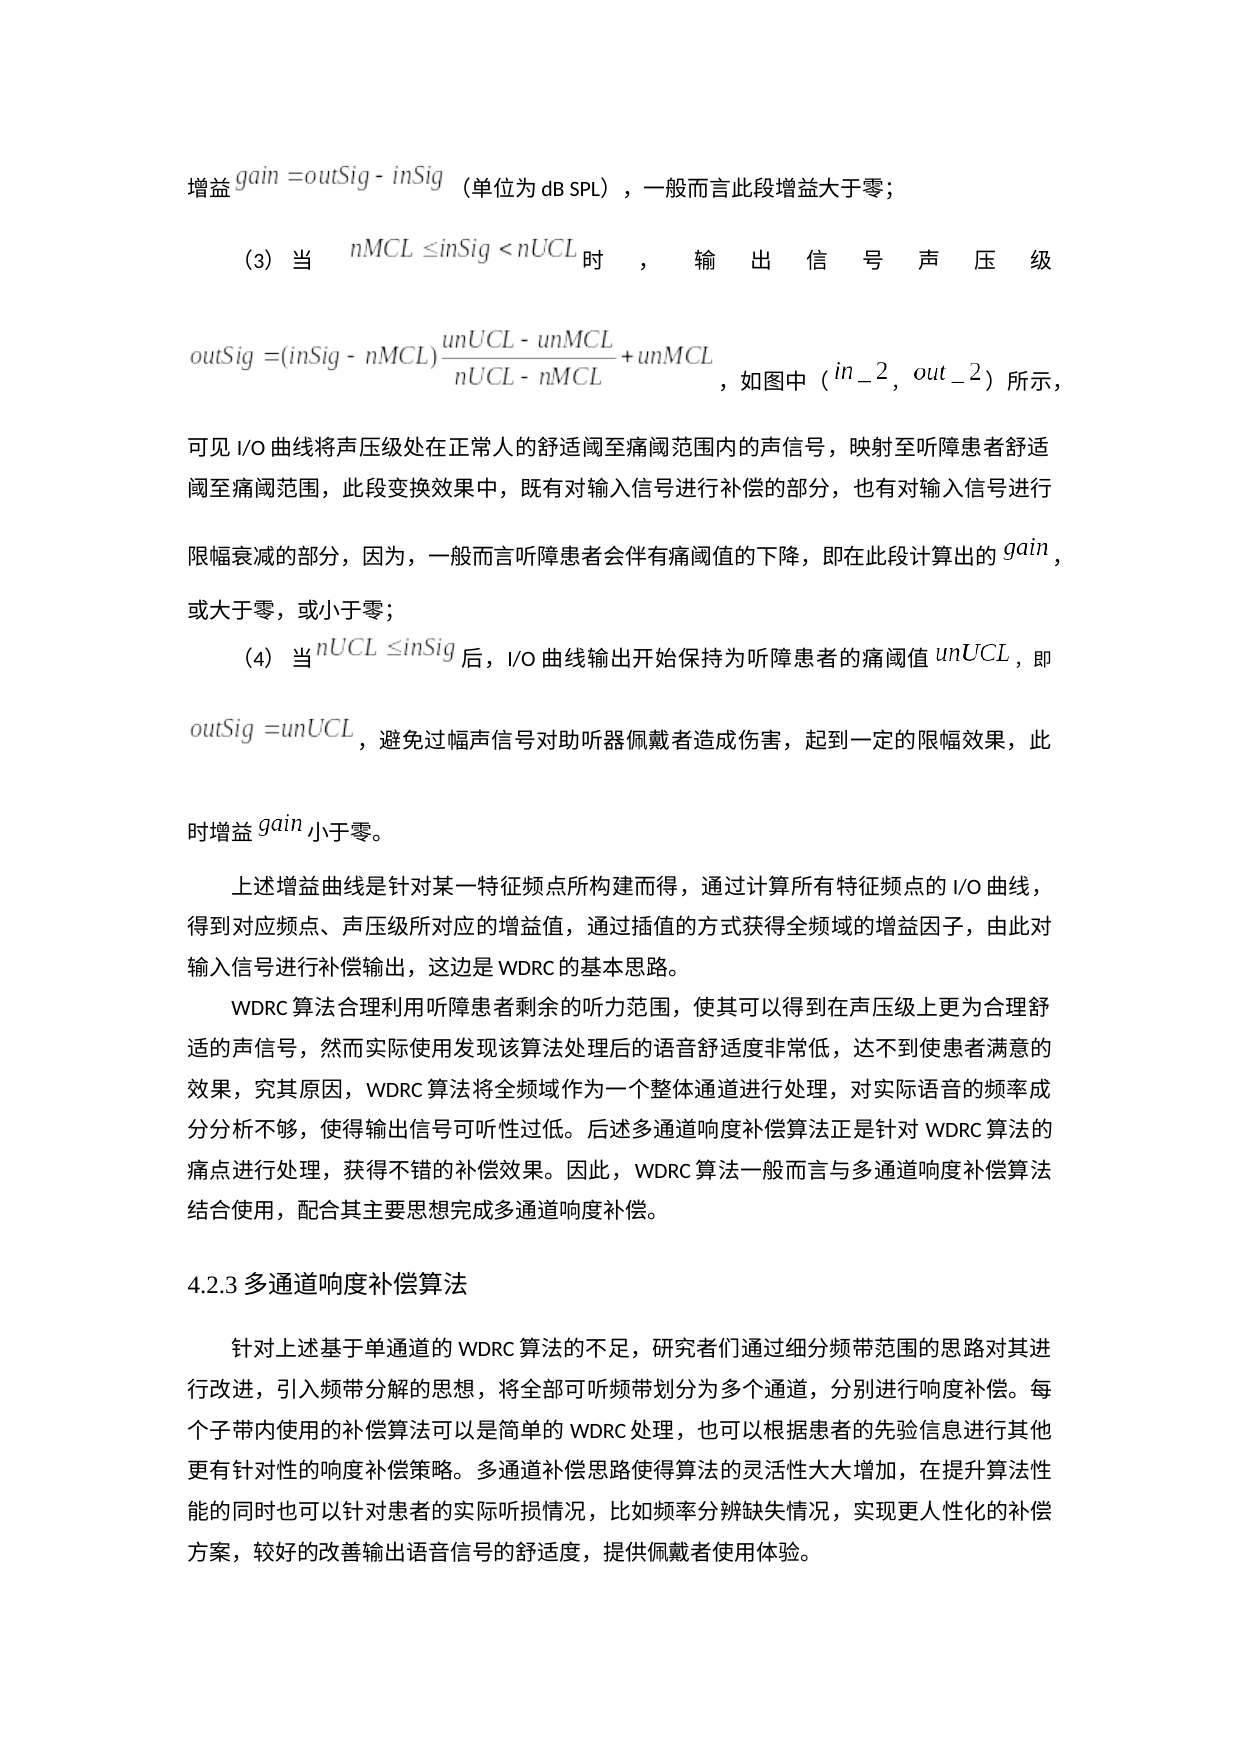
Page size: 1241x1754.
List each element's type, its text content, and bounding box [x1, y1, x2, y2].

list 多通道响度补偿算法 [187, 1250, 1053, 1315]
list 当后，I/O曲线输出开始保持为听障患者的痛阈值，即，避免过幅声信号对助听器佩戴者造成伤害，起到一定的限幅效果，此时增益小于零。 [187, 633, 1053, 860]
list 当时，输出信号声压级，如图中（，）所示，可见I/O曲线将声压级处在正常人的舒适阈至痛阈范围内的声信号，映射至听障患者舒适阈至痛阈范围，此段变换效果中，既有对输入信号进行补偿的部分，也有对输入信号进行限幅衰减的部分，因为，一般而言听障患者会伴有痛阈值的下降，即在此段计算出的，或大于零，或小于零； [187, 235, 1053, 625]
text 针对上述基于单通道的WDRC算法的不足，研究者们通过细分频带范围的思路对其进行改进，引入频带分解的思想，将全部可听频带划分为多个通道，分别进行响度补偿。每个子带内使用的补偿算法可以是简单的WDRC处理，也可以根据患者的先验信息进行其他更有针对性的响度补偿策略。多通道补偿思路使得算法的灵活性大大增加，在提升算法性能的同时也可以针对患者的实际听损情况，比如频率分辨缺失情况，实现更人性化的补偿方案，较好的改善输出语音信号的舒适度，提供佩戴者使用体验。 [187, 1331, 1053, 1567]
text 上述增益曲线是针对某一特征频点所构建而得，通过计算所有特征频点的I/O曲线，得到对应频点、声压级所对应的增益值，通过插值的方式获得全频域的增益因子，由此对输入信号进行补偿输出，这边是WDRC的基本思路。 [187, 868, 1053, 982]
text WDRC算法合理利用听障患者剩余的听力范围，使其可以得到在声压级上更为合理舒适的声信号，然而实际使用发现该算法处理后的语音舒适度非常低，达不到使患者满意的效果，究其原因，WDRC算法将全频域作为一个整体通道进行处理，对实际语音的频率成分分析不够，使得输出信号可听性过低。后述多通道响度补偿算法正是针对WDRC算法的痛点进行处理，获得不错的补偿效果。因此，WDRC算法一般而言与多通道响度补偿算法结合使用，配合其主要思想完成多通道响度补偿。 [187, 990, 1053, 1226]
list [187, 162, 1053, 227]
